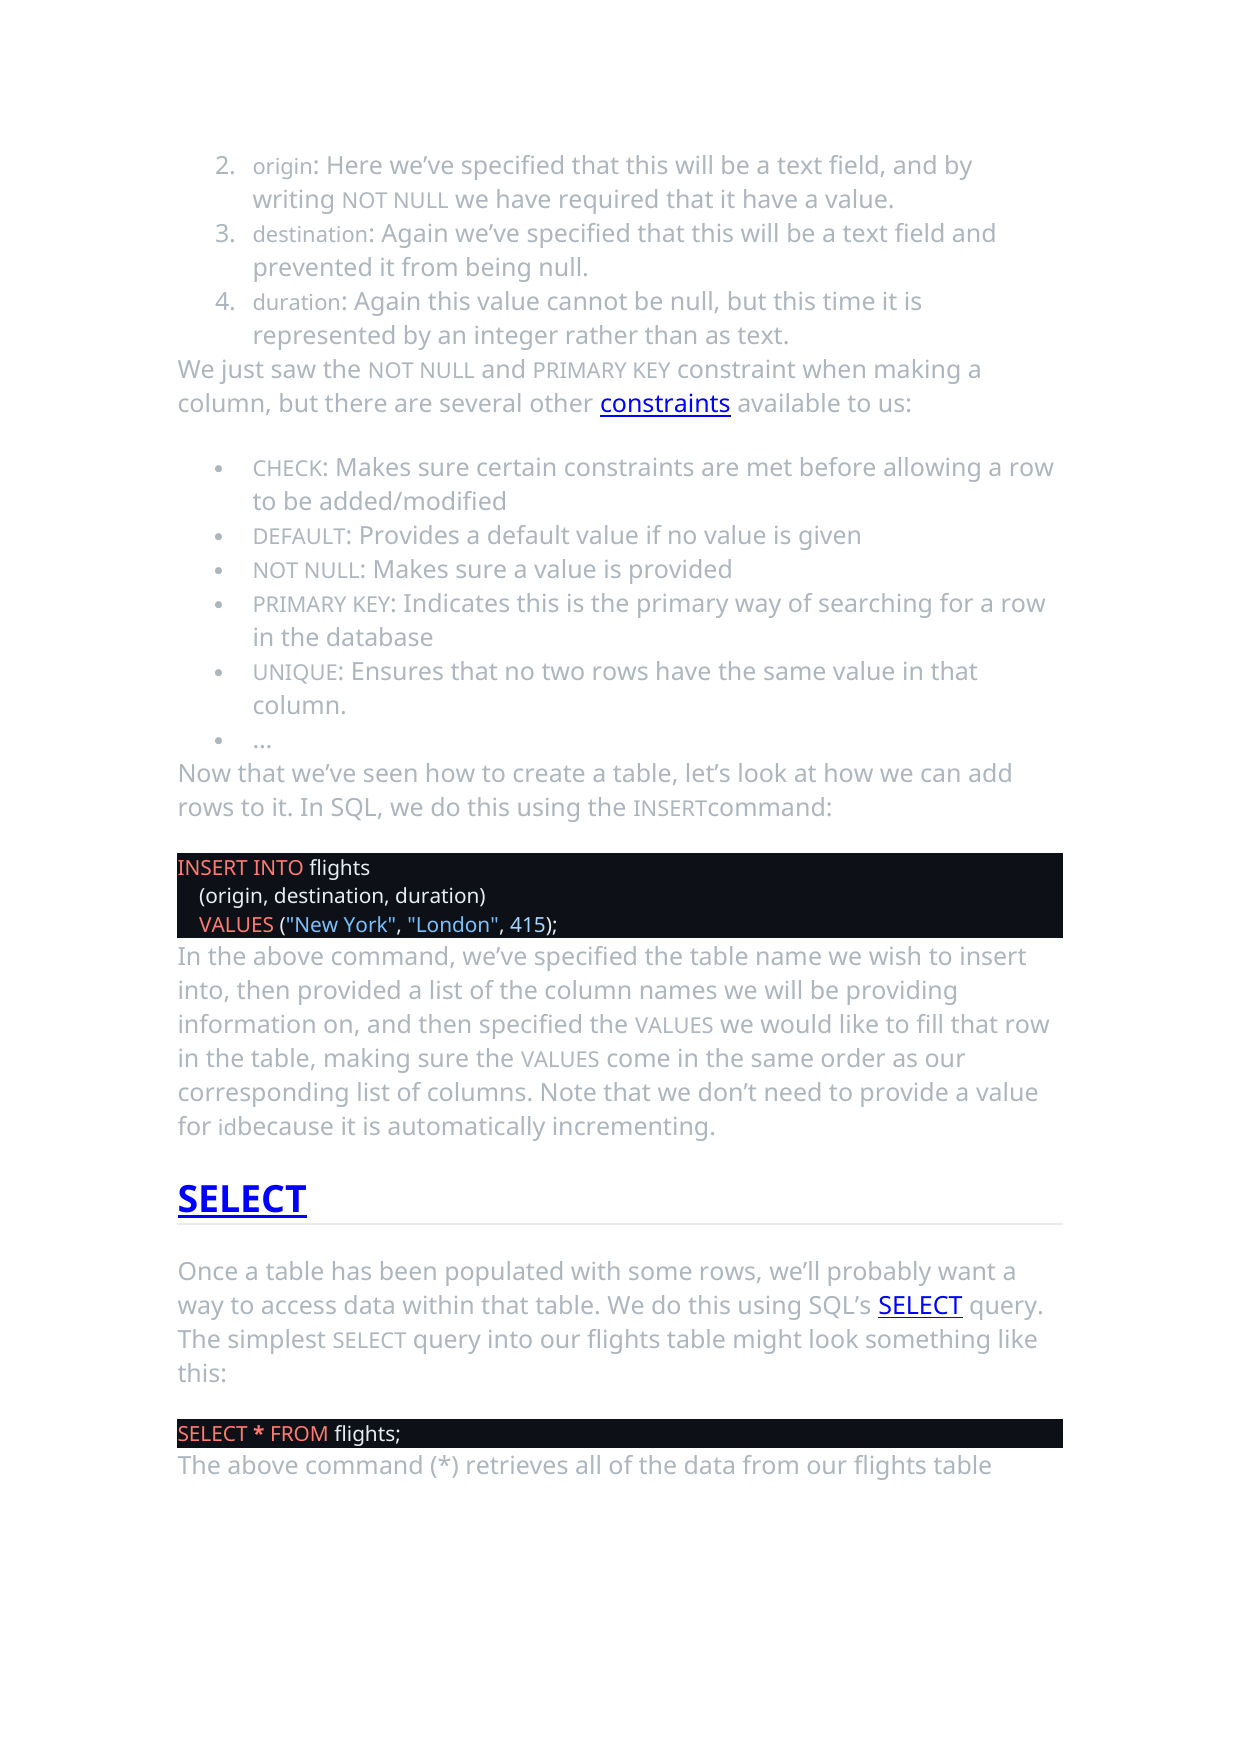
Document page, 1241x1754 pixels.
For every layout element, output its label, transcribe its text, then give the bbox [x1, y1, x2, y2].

text (origin, destination, duration) [177, 882, 1063, 910]
list NOT NULL: Makes sure a value is provided [215, 551, 1063, 586]
text SELECT * FROM flights; [177, 1419, 1063, 1448]
text Once a table has been populated with some rows, we’ll probably want a way to access data within that table. We do this using SQL’s SELECT query. The simplest SELECT query into our flights table might look something like this: [177, 1254, 1063, 1390]
list CHECK: Makes sure certain constraints are met before allowing a row to be added/modified [215, 449, 1063, 517]
text VALUES ("New York", "London", 415); [177, 910, 1063, 938]
text SELECT [177, 1172, 1063, 1223]
text In the above command, we’ve specified the table name we wish to insert into, then provided a list of the column names we will be providing information on, and then specified the VALUES we would like to fill that row in the table, making sure the VALUES come in the same order as our corresponding list of columns. Note that we don’t need to provide a value for idbecause it is automatically incrementing. [177, 938, 1063, 1143]
text We just saw the NOT NULL and PRIMARY KEY constraint when making a column, but there are several other constraints available to us: [177, 352, 1063, 420]
list DEFAULT: Provides a default value if no value is given [215, 517, 1063, 551]
list PRIMARY KEY: Indicates this is the primary way of searching for a row in the database [215, 586, 1063, 654]
list UNIQUE: Ensures that no two rows have the same value in that column. [215, 654, 1063, 722]
text INSERT INTO flights [177, 853, 1063, 882]
list origin: Here we’ve specified that this will be a text field, and by writing NOT NULL we have required that it have a value. [215, 148, 1063, 216]
text Now that we’ve seen how to create a table, let’s look at how we can add rows to it. In SQL, we do this using the INSERTcommand: [177, 756, 1063, 824]
text The above command (*) retrieves all of the data from our flights table [177, 1448, 1063, 1482]
list … [215, 722, 1063, 756]
list destination: Again we’ve specified that this will be a text field and prevented it from being null. [215, 216, 1063, 284]
list duration: Again this value cannot be null, but this time it is represented by an integer rather than as text. [215, 284, 1063, 352]
